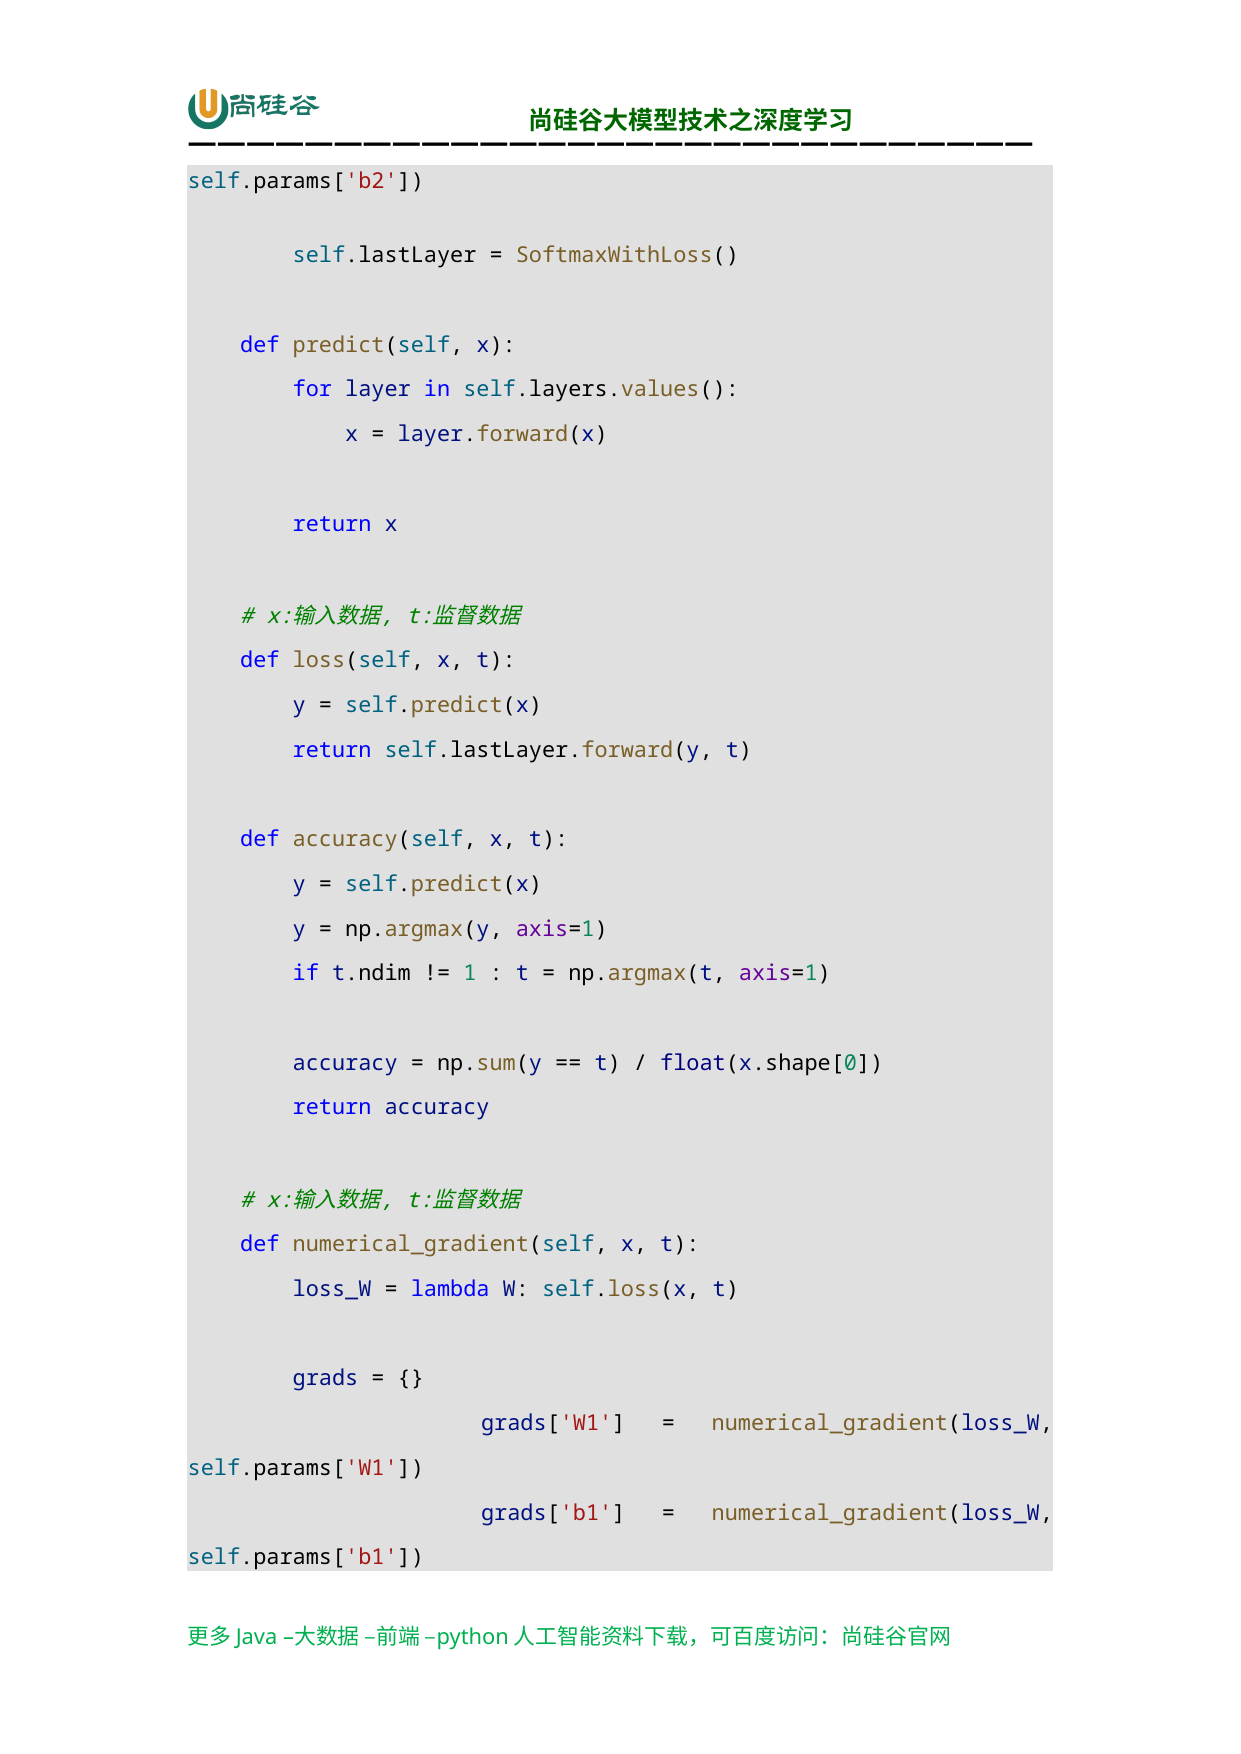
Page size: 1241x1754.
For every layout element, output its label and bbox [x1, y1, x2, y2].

picture [187, 88, 321, 130]
text [187, 165, 1053, 1571]
